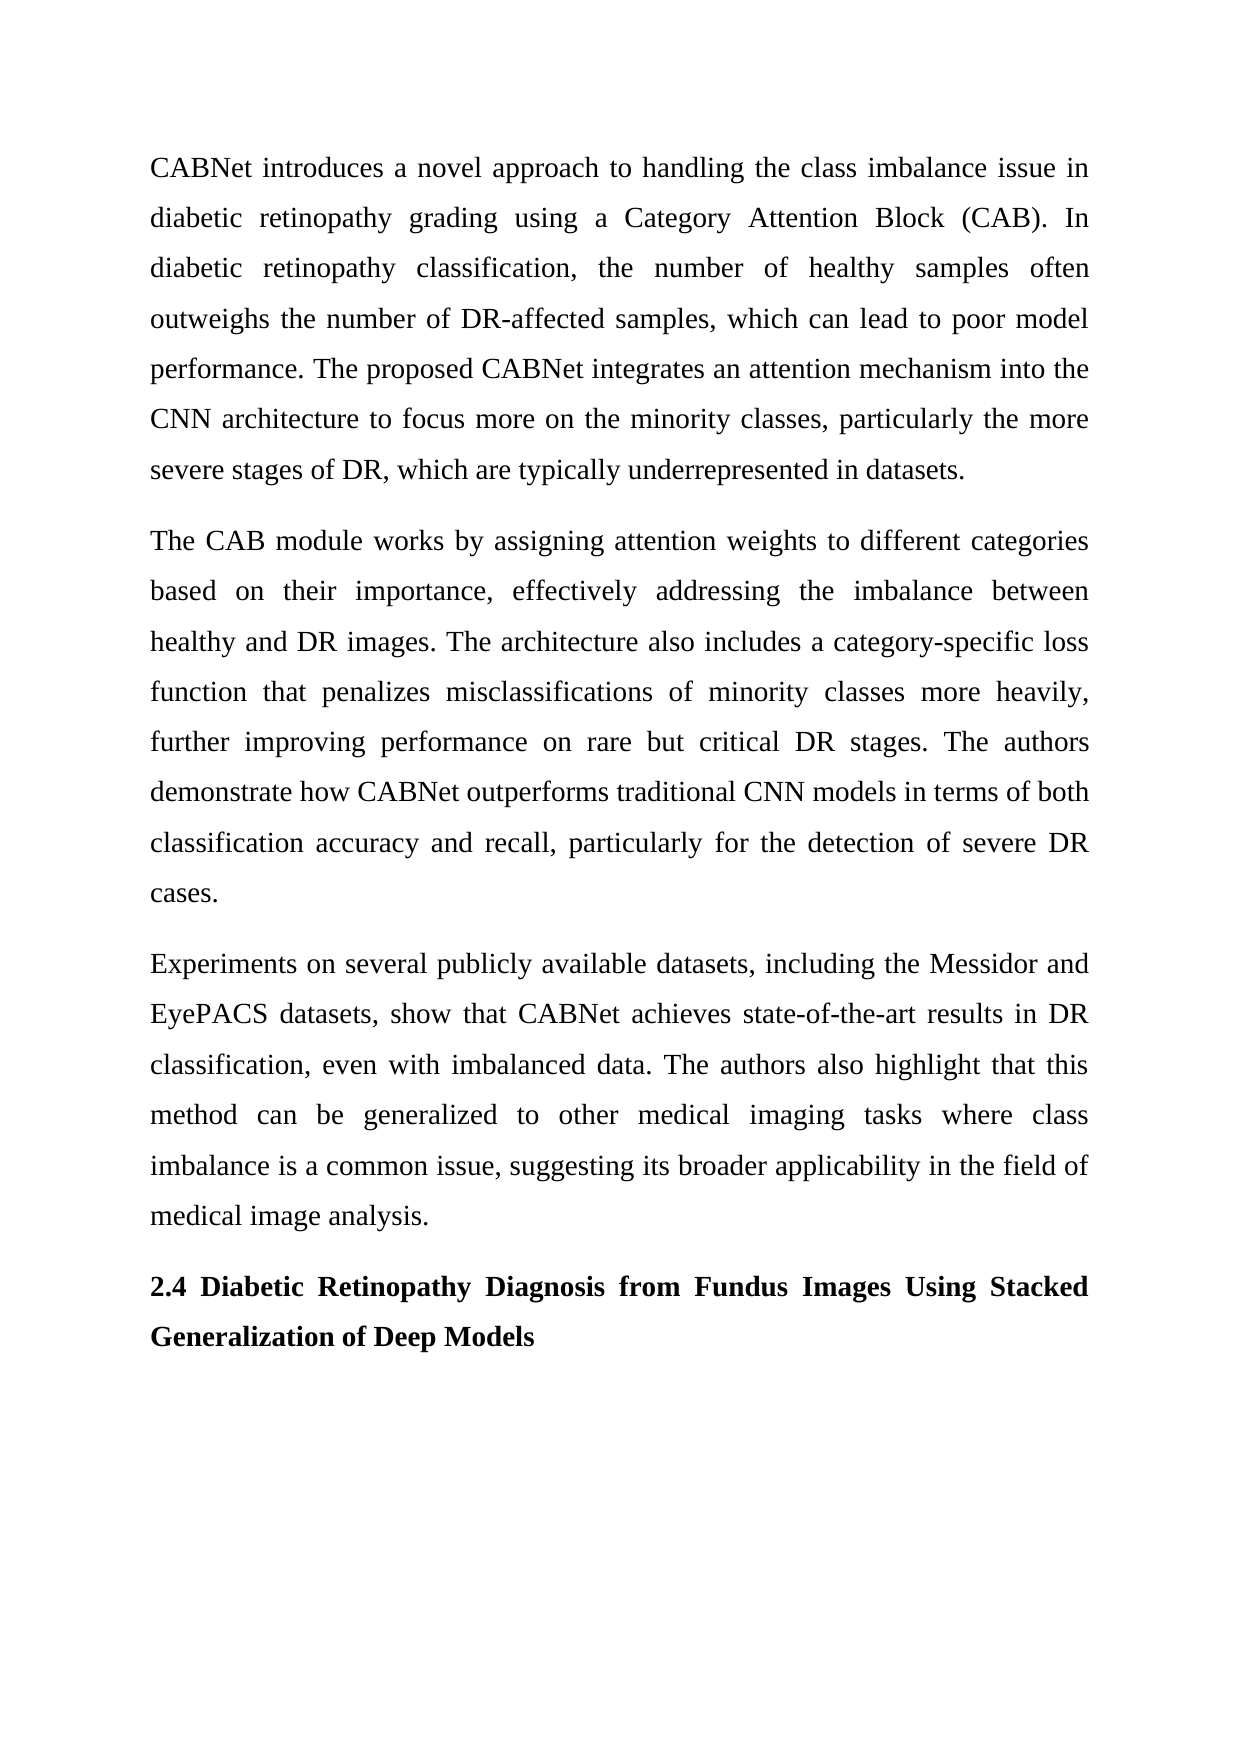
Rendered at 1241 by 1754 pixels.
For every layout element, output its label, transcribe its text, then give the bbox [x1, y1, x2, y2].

text 2.4 Diabetic Retinopathy Diagnosis from Fundus Images Using Stacked Generalization of Deep Models [150, 1269, 1090, 1353]
text The CAB module works by assigning attention weights to different categories based on their importance, effectively addressing the imbalance between healthy and DR images. The architecture also includes a category-specific loss function that penalizes misclassifications of minority classes more heavily, further improving performance on rare but critical DR stages. The authors demonstrate how CABNet outperforms traditional CNN models in terms of both classification accuracy and recall, particularly for the detection of severe DR cases. [150, 523, 1090, 909]
text Experiments on several publicly available datasets, including the Messidor and EyePACS datasets, show that CABNet achieves state-of-the-art results in DR classification, even with imbalanced data. The authors also highlight that this method can be generalized to other medical imaging tasks where class imbalance is a common issue, suggesting its broader applicability in the field of medical image analysis. [150, 946, 1090, 1231]
text CABNet introduces a novel approach to handling the class imbalance issue in diabetic retinopathy grading using a Category Attention Block (CAB). In diabetic retinopathy classification, the number of healthy samples often outweighs the number of DR-affected samples, which can lead to poor model performance. The proposed CABNet integrates an attention mechanism into the CNN architecture to focus more on the minority classes, particularly the more severe stages of DR, which are typically underrepresented in datasets. [150, 150, 1090, 485]
